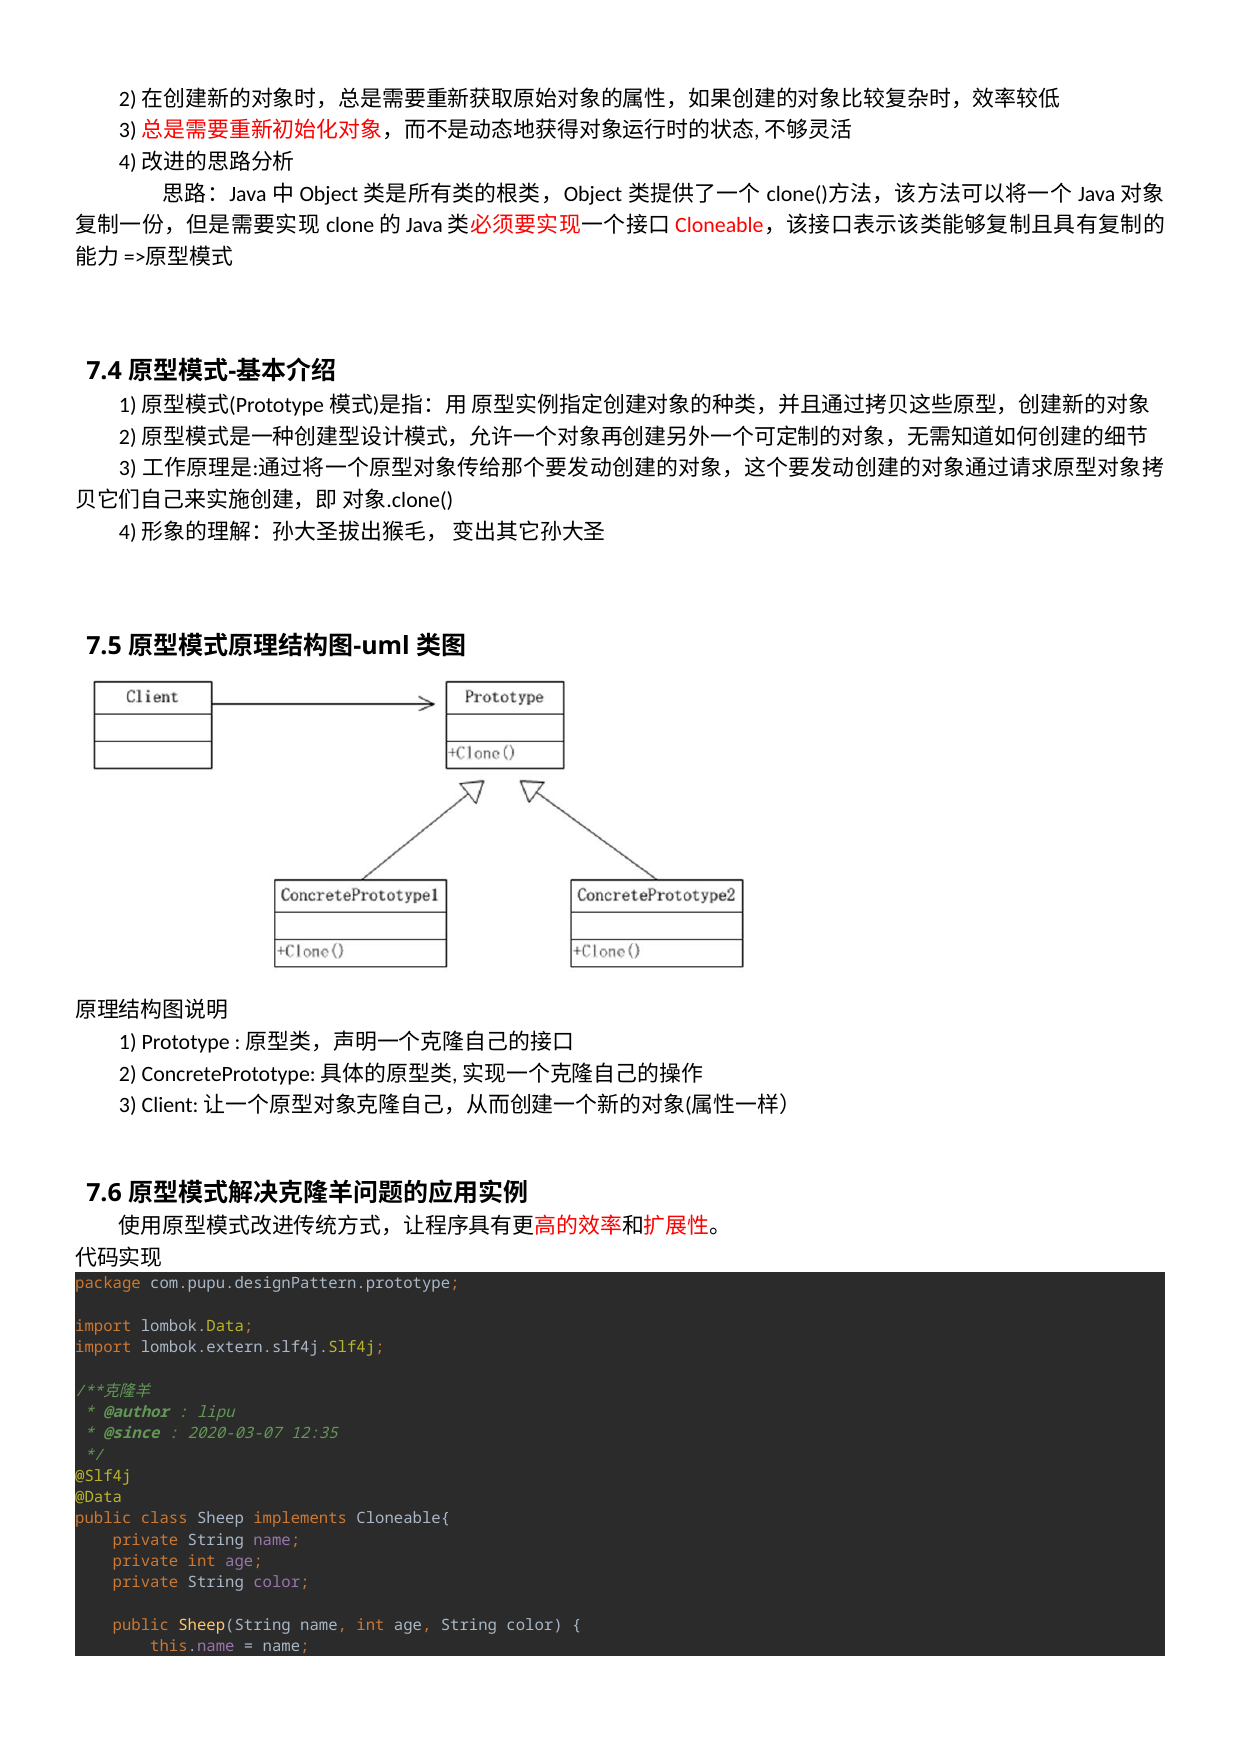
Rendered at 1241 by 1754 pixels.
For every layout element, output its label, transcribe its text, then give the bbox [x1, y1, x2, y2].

text 代码实现 [75, 1240, 1165, 1272]
text 3) 工作原理是:通过将一个原型对象传给那个要发动创建的对象，这个要发动创建的对象通过请求原型对象拷贝它们自己来实施创建，即 对象.clone() [75, 450, 1165, 514]
text 1) Prototype : 原型类，声明一个克隆自己的接口 [75, 1024, 1165, 1056]
picture [75, 661, 774, 993]
subtitle 7.6 原型模式解决克隆羊问题的应用实例 [86, 1172, 1165, 1208]
subtitle 7.5 原型模式原理结构图-uml 类图 [86, 625, 1165, 662]
text 1) 原型模式(Prototype 模式)是指：用 原型实例指定创建对象的种类，并且通过拷贝这些原型，创建新的对象 [75, 387, 1165, 419]
text 原理结构图说明 [75, 992, 1165, 1024]
text 4) 改进的思路分析 [75, 144, 1165, 176]
text 3) 总是需要重新初始化对象，而不是动态地获得对象运行时的状态, 不够灵活 [75, 112, 1165, 144]
subtitle 7.4 原型模式-基本介绍 [86, 351, 1165, 387]
text 思路：Java 中 Object 类是所有类的根类，Object 类提供了一个 clone()方法，该方法可以将一个 Java 对象复制一份，但是需要实现 clone的Java类必须要实现一个接口Cloneable，该接口表示该类能够复制且具有复制的能力 =>原型模式 [75, 176, 1165, 271]
text 2) 原型模式是一种创建型设计模式，允许一个对象再创建另外一个可定制的对象，无需知道如何创建的细节 [75, 419, 1165, 450]
text 4) 形象的理解：孙大圣拔出猴毛， 变出其它孙大圣 [75, 514, 1165, 545]
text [75, 1272, 1165, 1656]
text 2) 在创建新的对象时，总是需要重新获取原始对象的属性，如果创建的对象比较复杂时，效率较低 [75, 81, 1165, 112]
text 2) ConcretePrototype: 具体的原型类, 实现一个克隆自己的操作 [75, 1056, 1165, 1087]
text 使用原型模式改进传统方式，让程序具有更高的效率和扩展性。 [75, 1208, 1165, 1240]
text 3) Client: 让一个原型对象克隆自己，从而创建一个新的对象(属性一样） [75, 1087, 1165, 1119]
